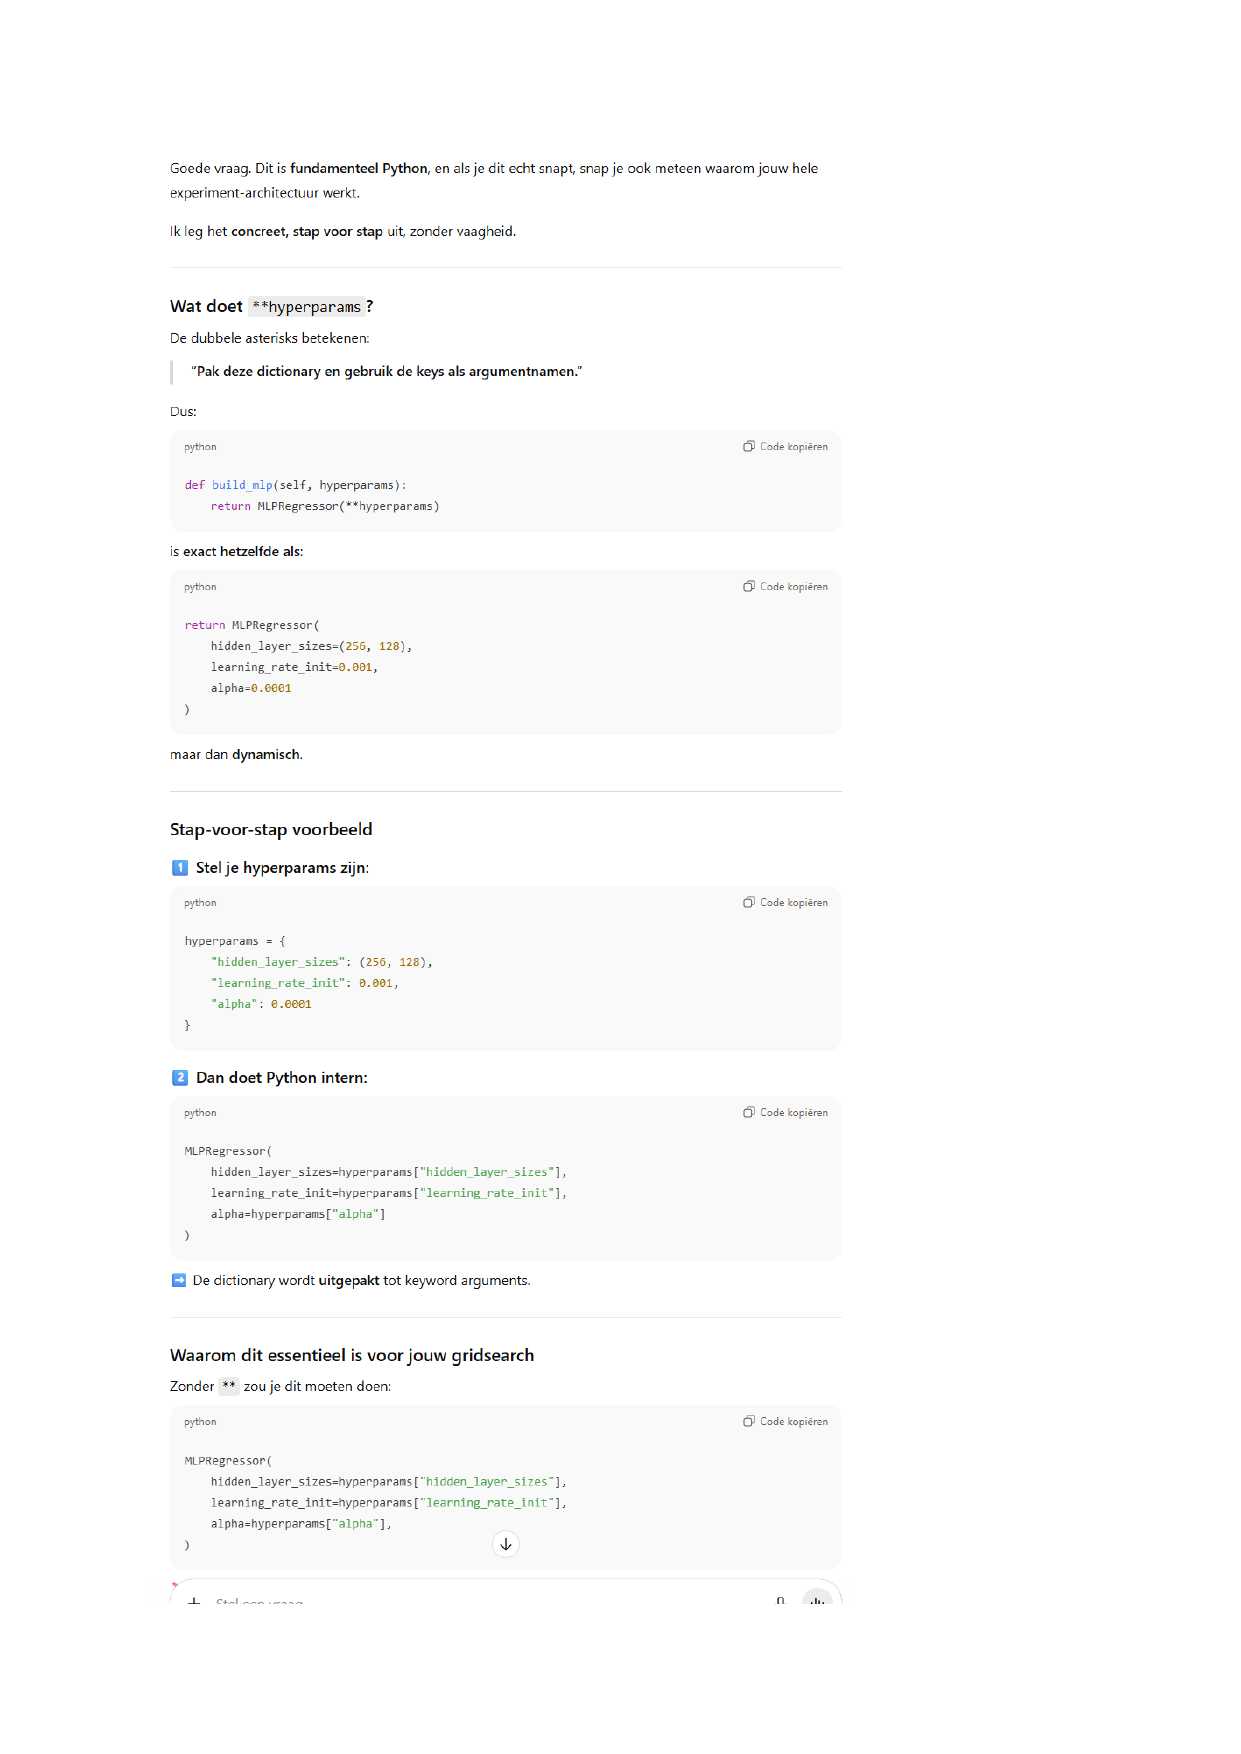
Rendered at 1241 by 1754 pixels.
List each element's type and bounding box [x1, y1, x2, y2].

picture [150, 150, 853, 1604]
